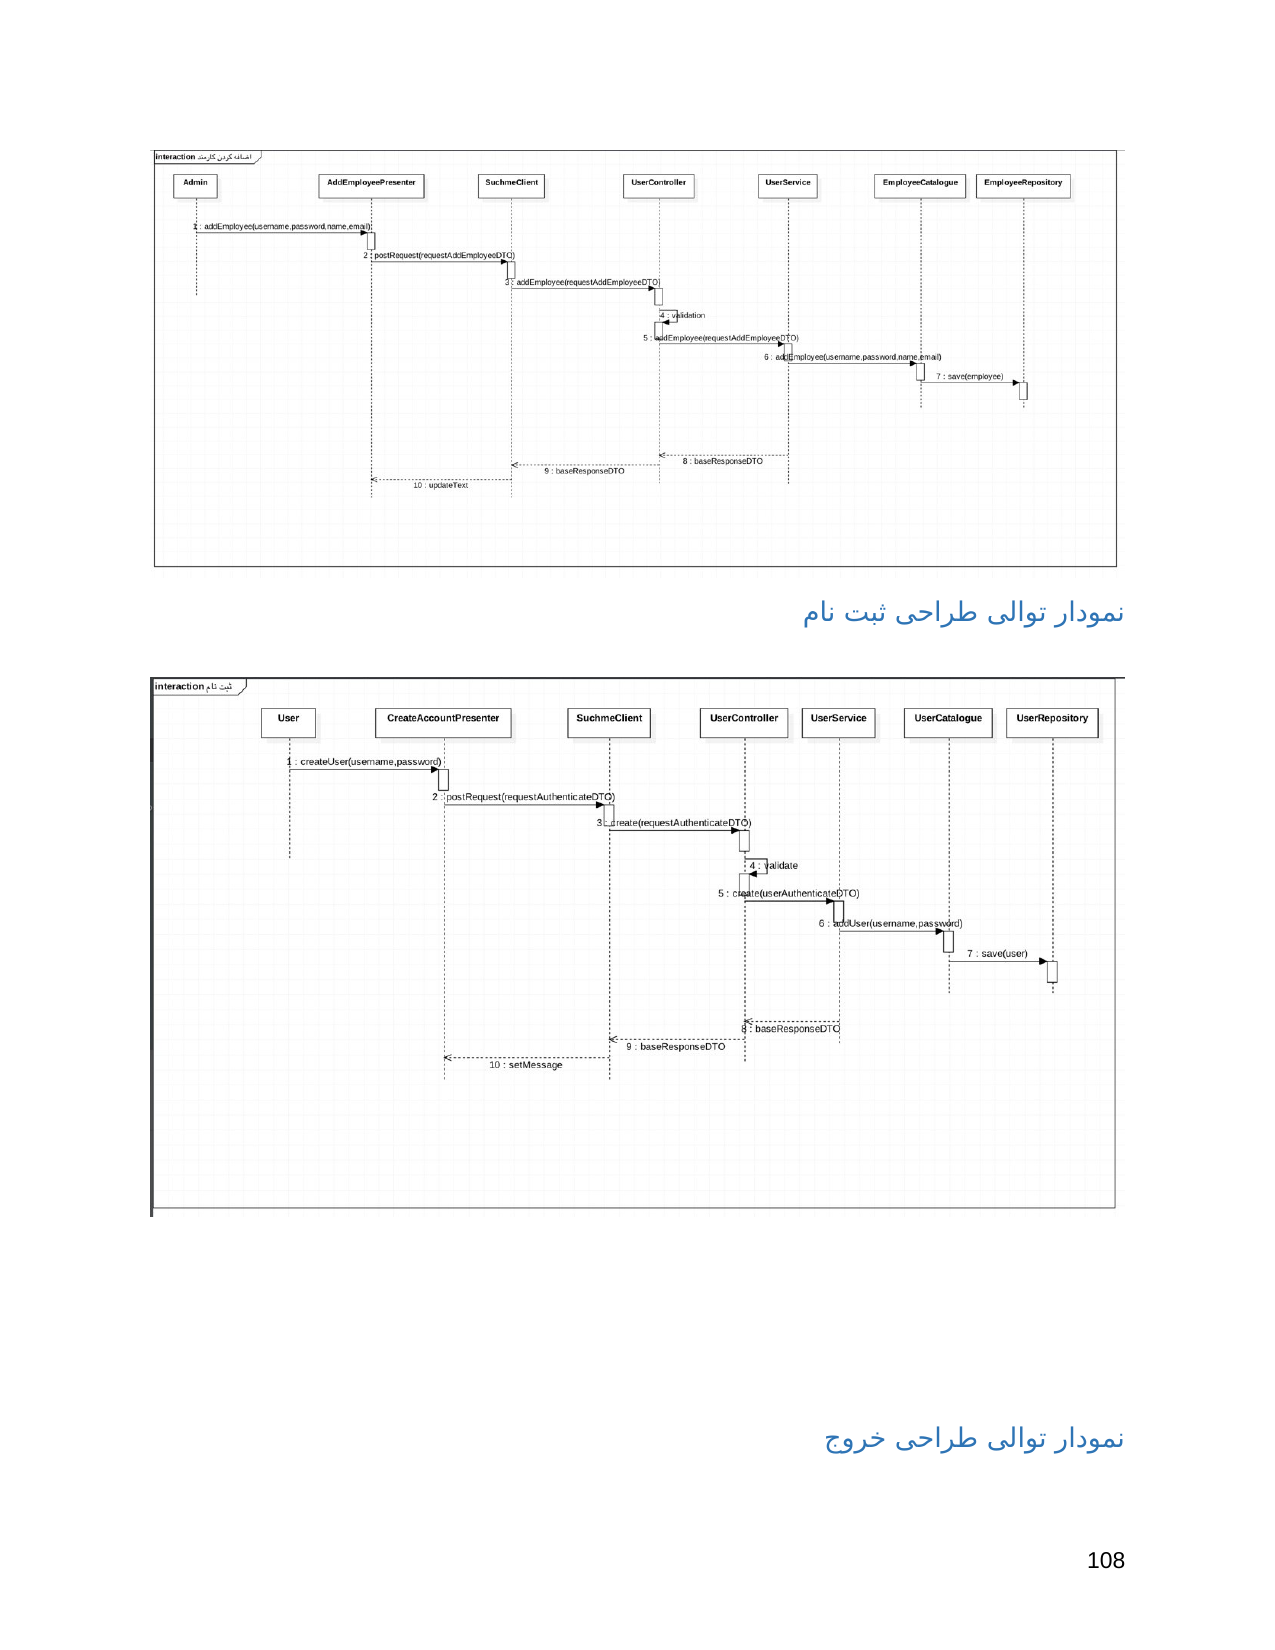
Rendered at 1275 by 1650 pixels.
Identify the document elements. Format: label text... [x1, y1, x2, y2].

subtitle نمودار توالی طراحی ثبت نام [150, 596, 1125, 628]
subtitle نمودار توالی طراحی خروج [150, 1423, 1125, 1454]
picture [150, 677, 1125, 1217]
picture [150, 150, 1125, 578]
